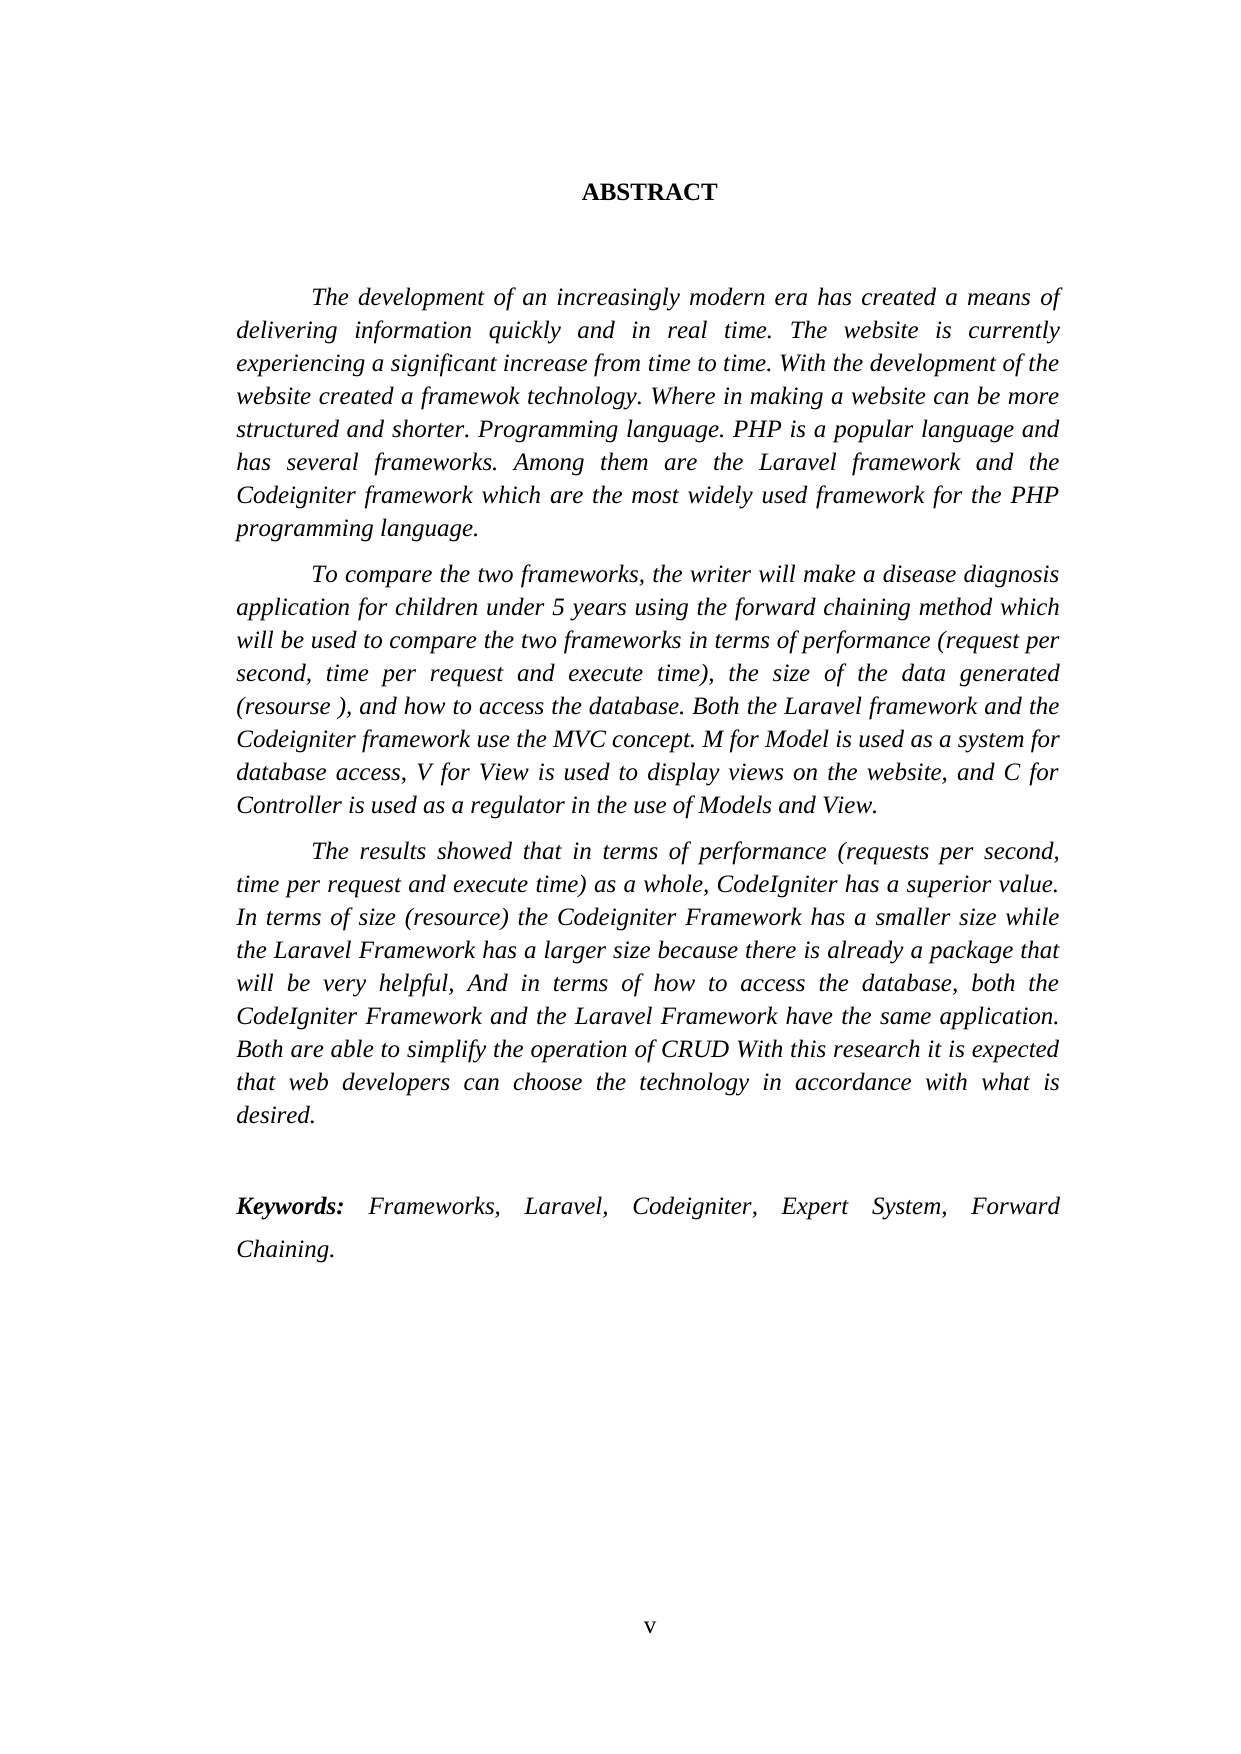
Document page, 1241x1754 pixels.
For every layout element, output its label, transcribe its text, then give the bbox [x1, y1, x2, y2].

text Keywords: Frameworks, Laravel, Codeigniter, Expert System, Forward Chaining. [236, 1191, 1063, 1263]
subtitle ABSTRACT [236, 177, 1063, 206]
text To compare the two frameworks, the writer will make a disease diagnosis application for children under 5 years using the forward chaining method which will be used to compare the two frameworks in terms of performance (request per second, time per request and execute time), the size of the data generated (resourse ), and how to access the database. Both the Laravel framework and the Codeigniter framework use the MVC concept. M for Model is used as a system for database access, V for View is used to display views on the website, and C for Controller is used as a regulator in the use of Models and View. [236, 559, 1063, 819]
text The development of an increasingly modern era has created a means of delivering information quickly and in real time. The website is currently experiencing a significant increase from time to time. With the development of the website created a framewok technology. Where in making a website can be more structured and shorter. Programming language. PHP is a popular language and has several frameworks. Among them are the Laravel framework and the Codeigniter framework which are the most widely used framework for the PHP programming language. [236, 282, 1063, 542]
text The results showed that in terms of performance (requests per second, time per request and execute time) as a whole, CodeIgniter has a superior value. In terms of size (resource) the Codeigniter Framework has a smaller size while the Laravel Framework has a larger size because there is already a package that will be very helpful, And in terms of how to access the database, both the CodeIgniter Framework and the Laravel Framework have the same application. Both are able to simplify the operation of CRUD With this research it is expected that web developers can choose the technology in accordance with what is desired. [236, 836, 1063, 1129]
